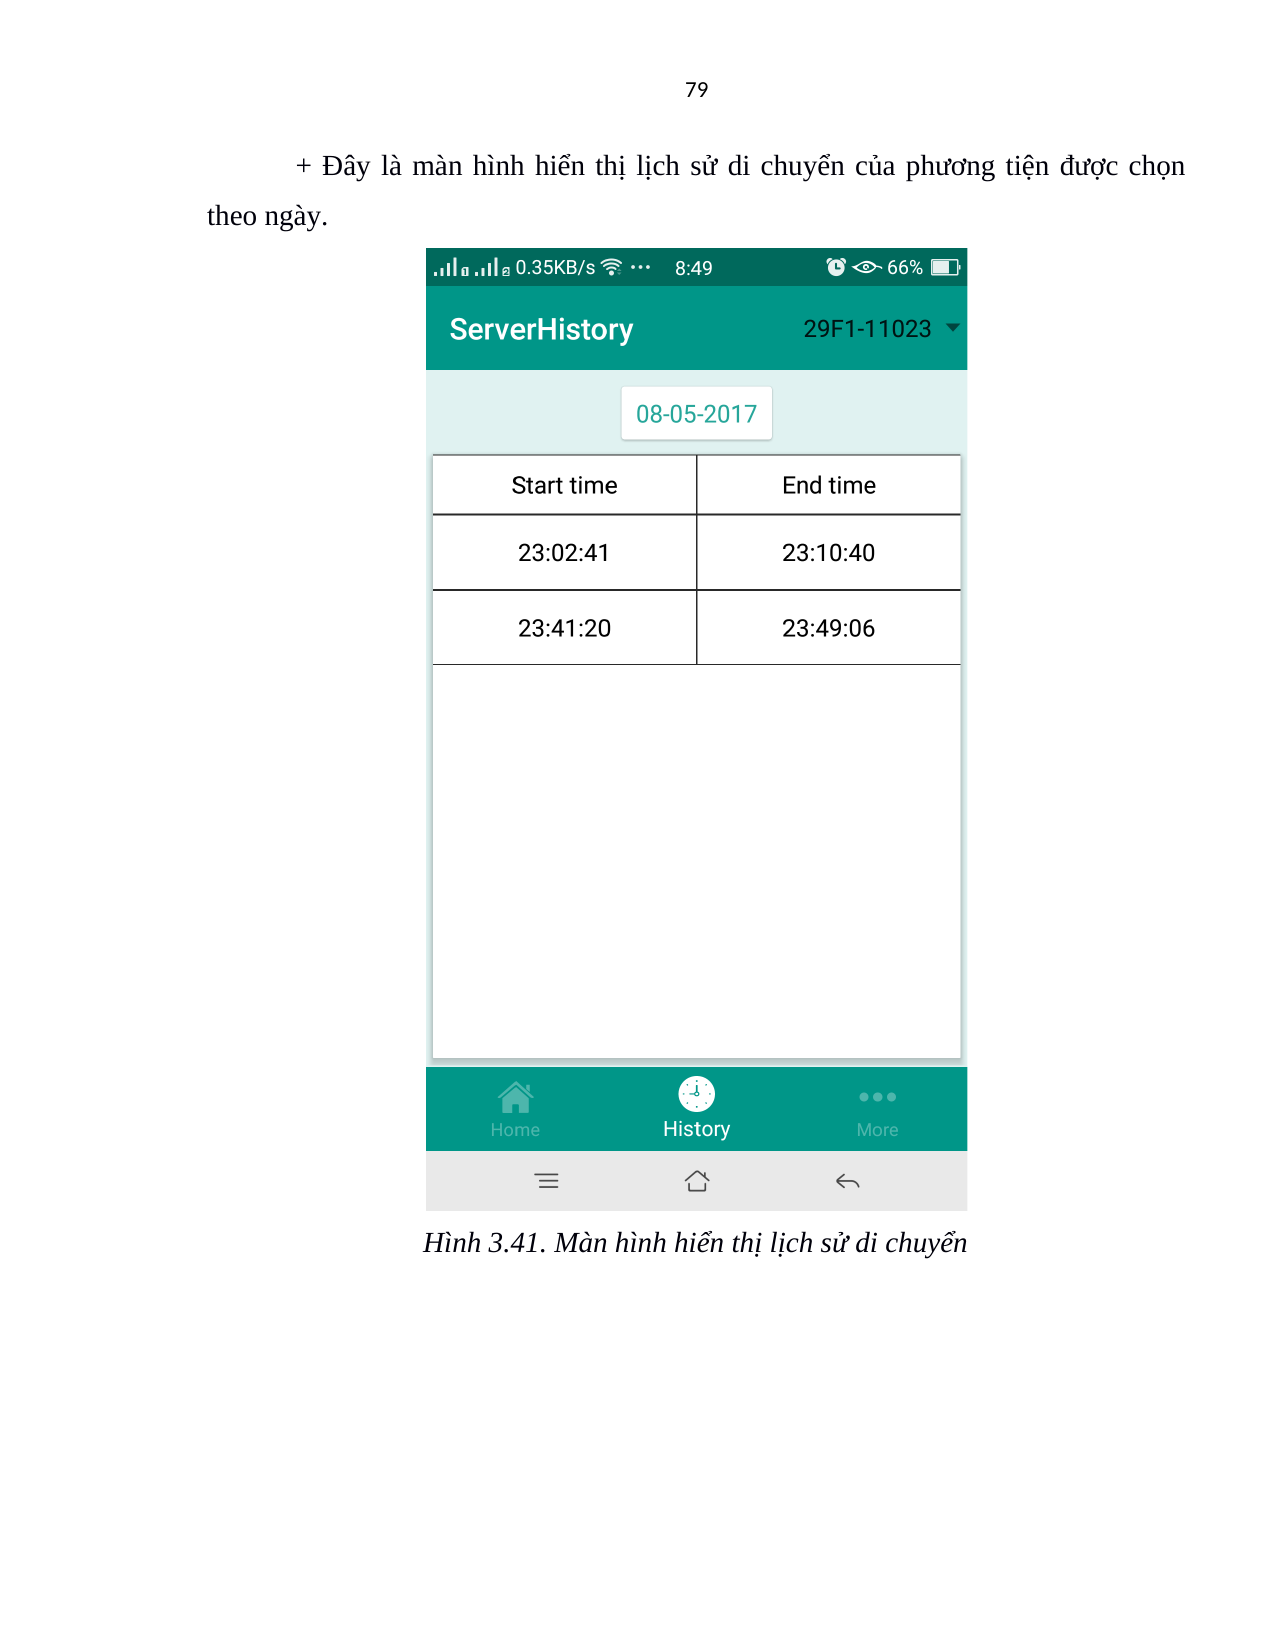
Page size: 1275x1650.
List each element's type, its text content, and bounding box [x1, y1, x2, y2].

text + Đây là màn hình hiển thị lịch sử di chuyển của phương tiện được chọn theo ngày. [207, 148, 1186, 232]
text Hình 3.41. Màn hình hiển thị lịch sử di chuyển [207, 1225, 1186, 1258]
picture [426, 248, 968, 1211]
